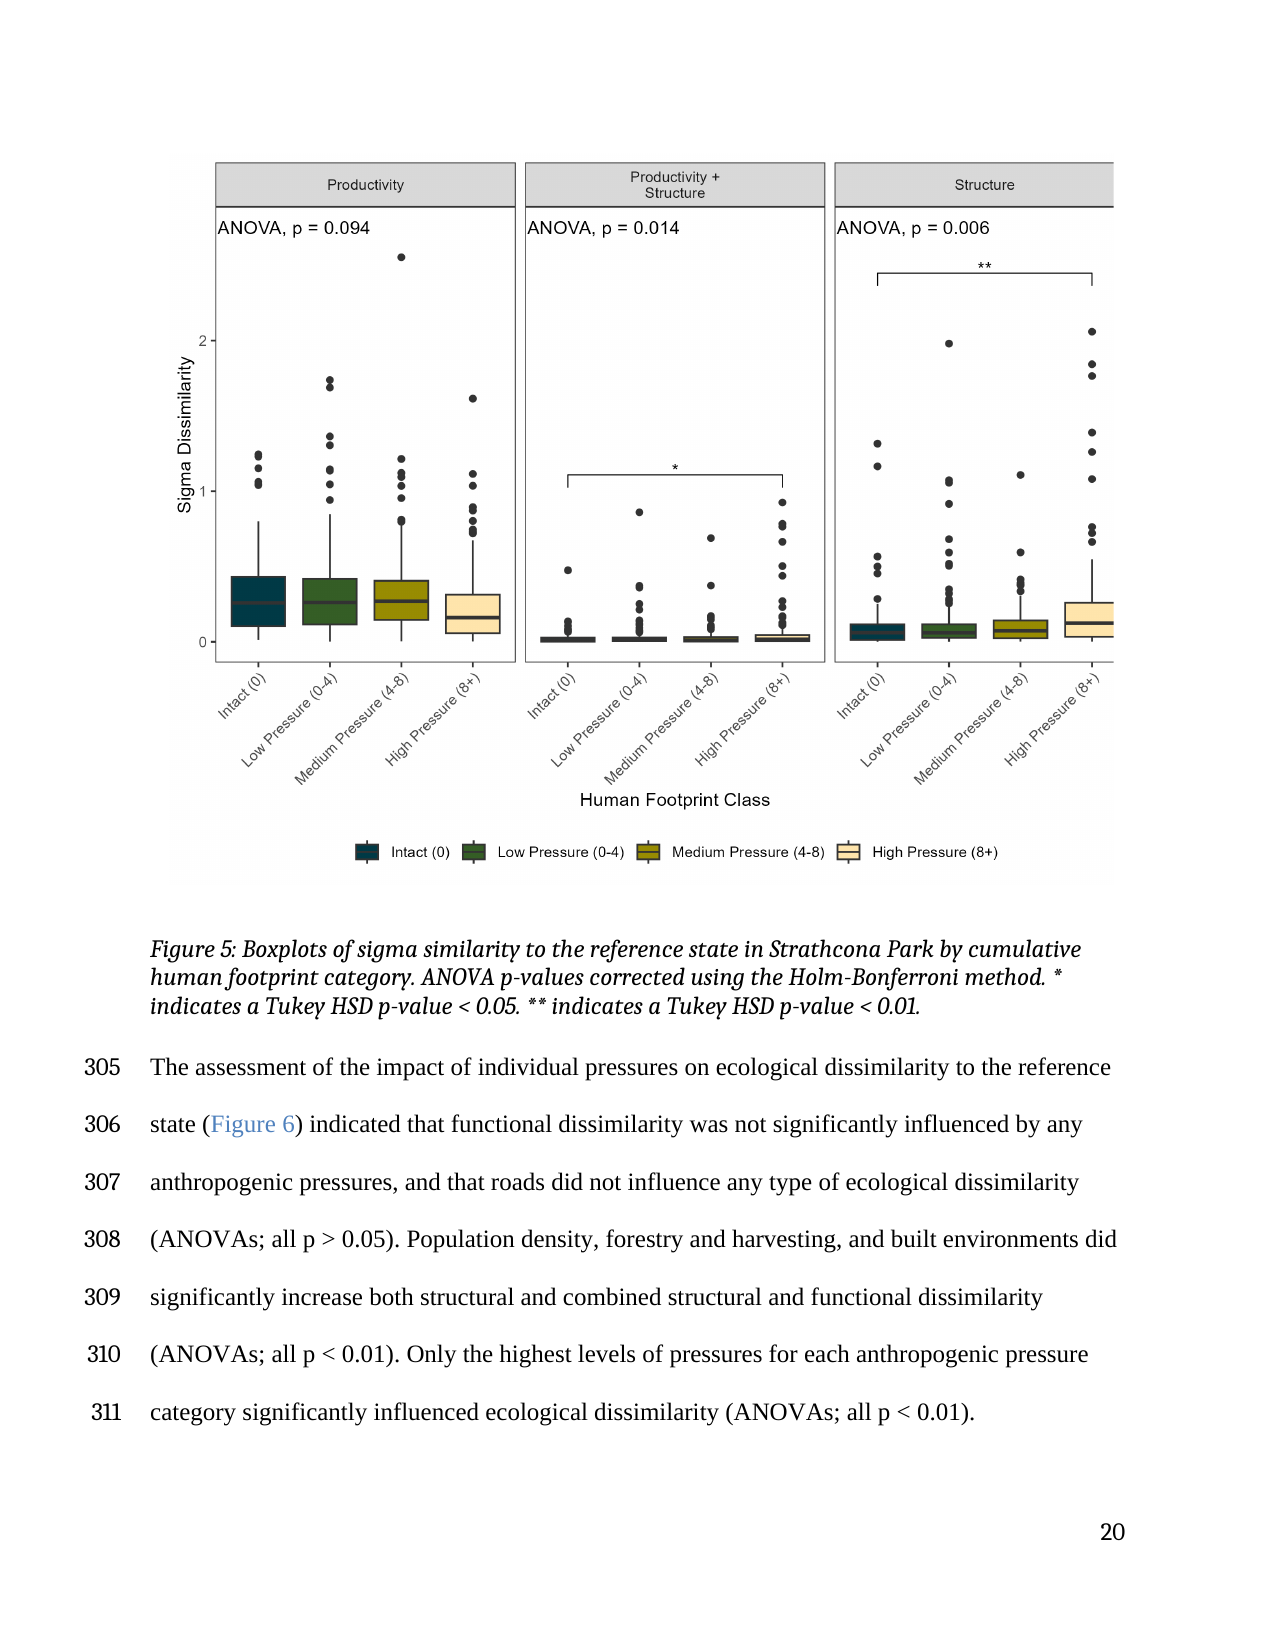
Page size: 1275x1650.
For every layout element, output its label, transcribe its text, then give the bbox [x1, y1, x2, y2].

table_header Figure 5: Boxplots of sigma similarity to the reference state in Strathcona Park by cumulative human footprint category. ANOVA p-values corrected using the Holm-Bonferroni method. * indicates a Tukey HSD p-value < 0.05. ** indicates a Tukey HSD p-value < 0.01. [139, 150, 1114, 1033]
text The assessment of the impact of individual pressures on ecological dissimilarity to the reference state (Figure 6) indicated that functional dissimilarity was not significantly influenced by any anthropogenic pressures, and that roads did not influence any type of ecological dissimilarity (ANOVAs; all p > 0.05). Population density, forestry and harvesting, and built environments did significantly increase both structural and combined structural and functional dissimilarity (ANOVAs; all p < 0.01). Only the highest levels of pressures for each anthropogenic pressure category significantly influenced ecological dissimilarity (ANOVAs; all p < 0.01). [150, 1052, 1125, 1426]
picture [168, 153, 1114, 885]
